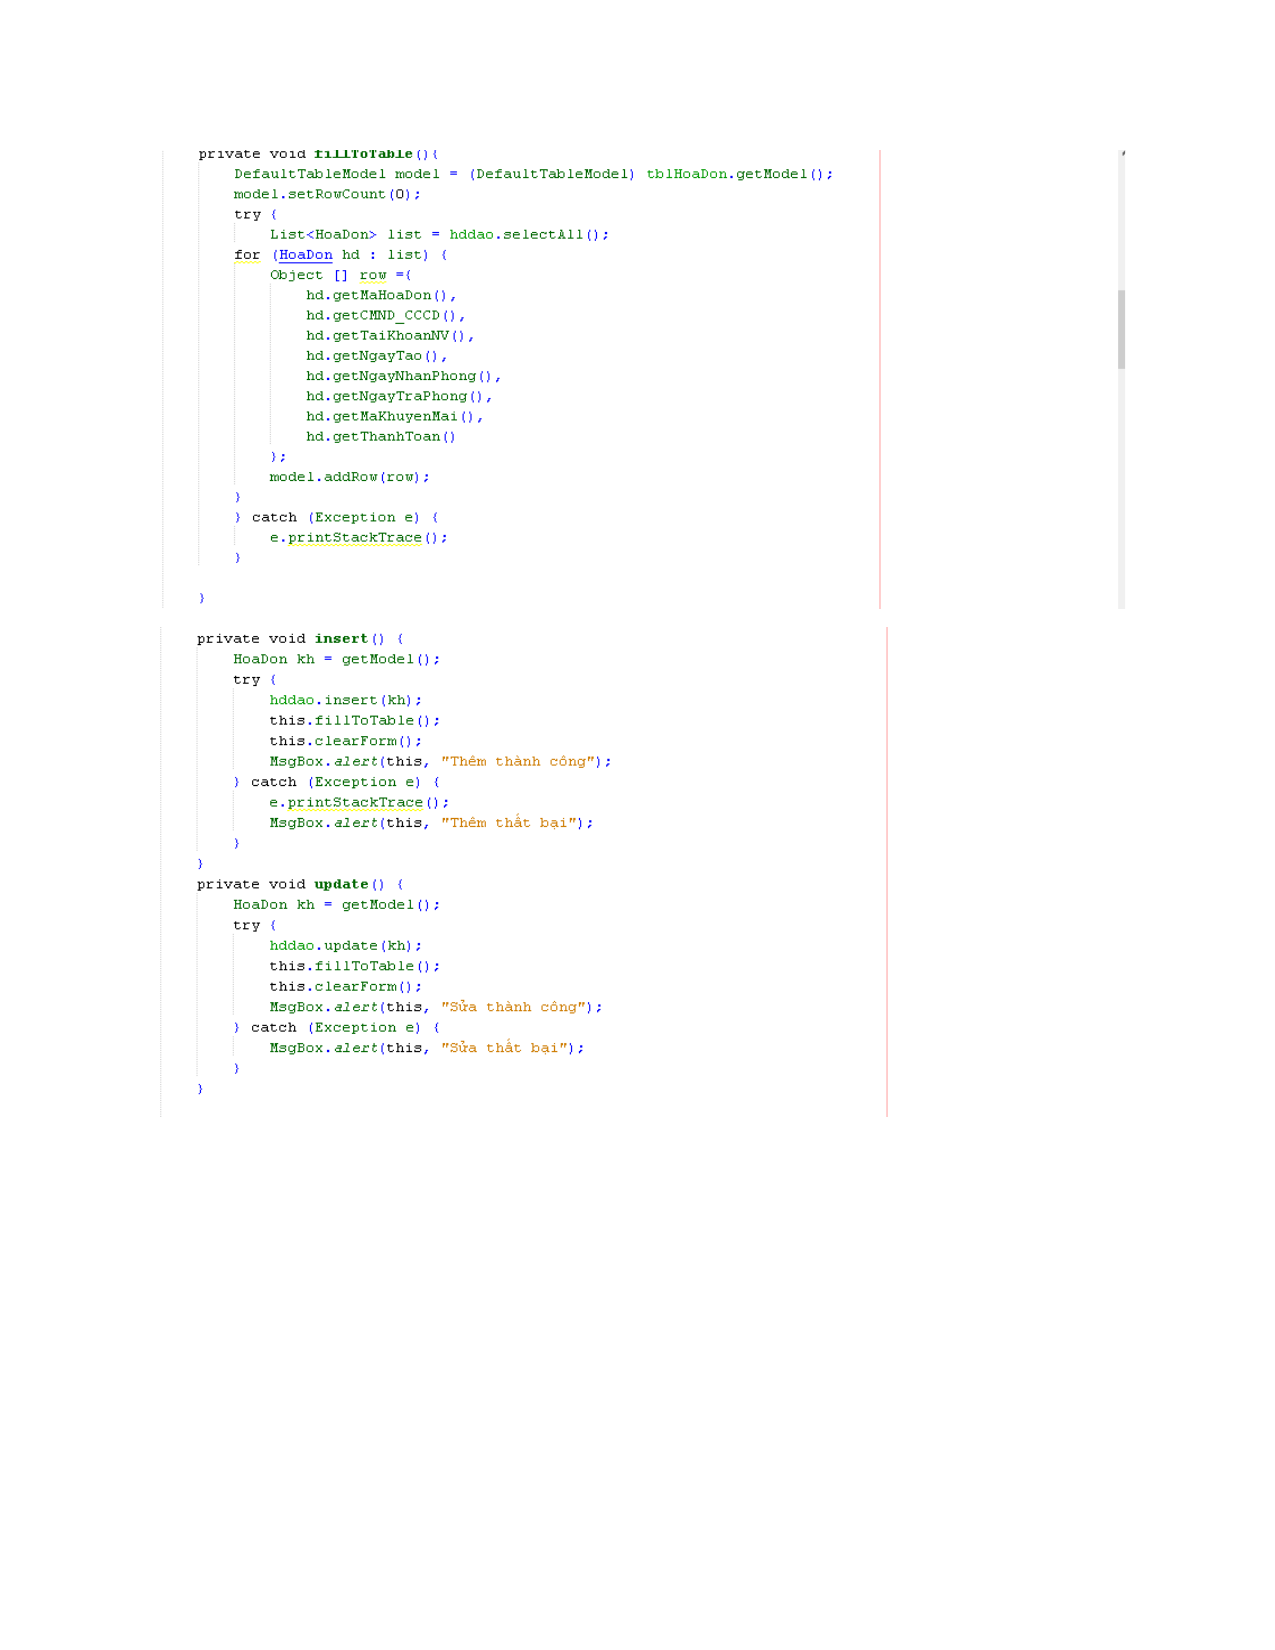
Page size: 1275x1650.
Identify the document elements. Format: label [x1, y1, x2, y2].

picture [150, 150, 1125, 609]
picture [150, 627, 1125, 1117]
